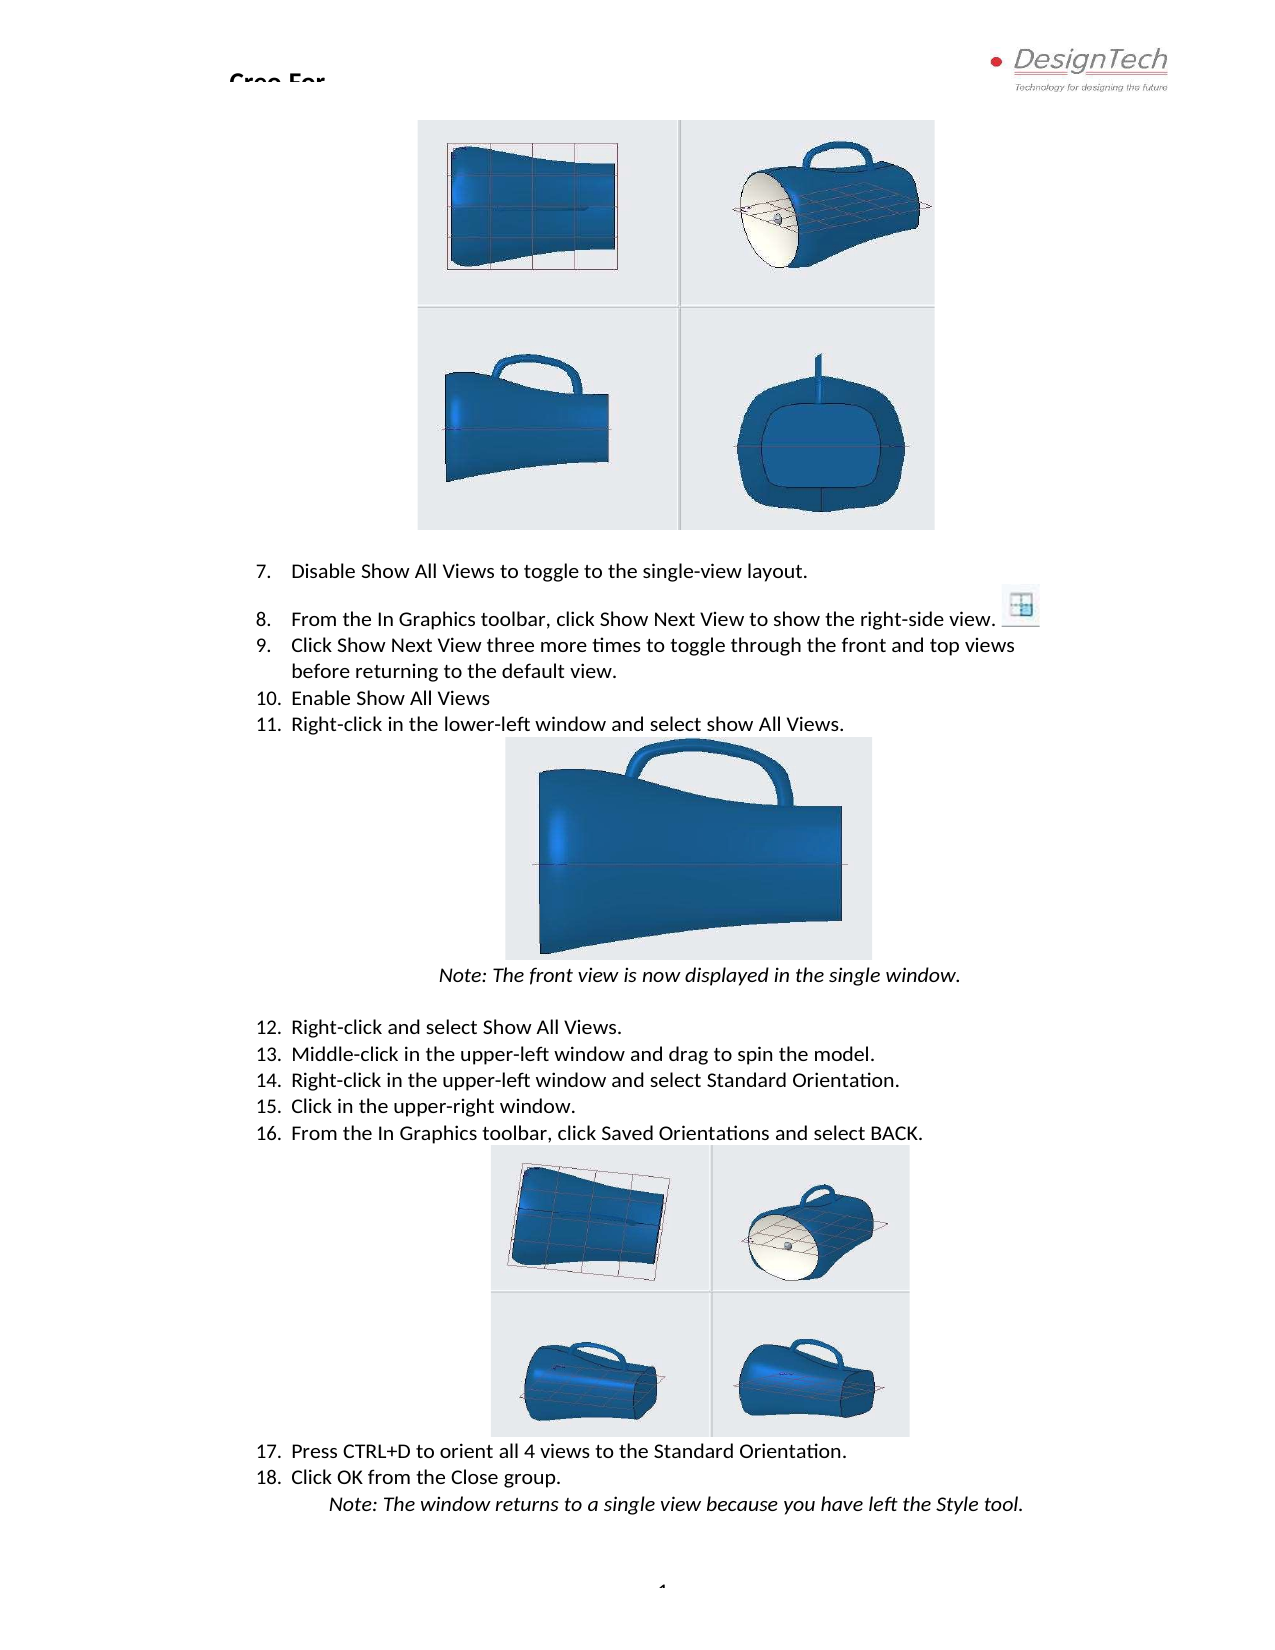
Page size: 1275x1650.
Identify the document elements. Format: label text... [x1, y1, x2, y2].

list Right-click in the upper-left window and select Standard Orientation. [256, 1067, 1231, 1093]
list Disable Show All Views to toggle to the single-view layout. [256, 559, 1231, 584]
text Note: The front view is now displayed in the single window. [179, 962, 1220, 987]
list From the In Graphics toolbar, click Saved Orientations and select BACK. [256, 1120, 1231, 1145]
picture [505, 737, 873, 960]
list Press CTRL+D to orient all 4 views to the Standard Orientation. [256, 1438, 1231, 1463]
picture [1001, 584, 1040, 627]
picture [990, 47, 1168, 92]
list Middle-click in the upper-left window and drag to spin the model. [256, 1041, 1231, 1066]
list Right-click and select Show All Views. [256, 1014, 1231, 1040]
list Click in the upper-right window. [256, 1093, 1231, 1119]
list Enable Show All Views [256, 685, 1231, 710]
list Right-click in the lower-left window and select show All Views. [256, 711, 1231, 737]
list Click Show Next View three more times to toggle through the front and top views before returning to the default view. [256, 632, 1066, 684]
list Click OK from the Close group. [256, 1464, 1231, 1489]
list From the In Graphics toolbar, click Show Next View to show the right-side view. [256, 584, 1231, 632]
picture [490, 1145, 910, 1437]
text Note: The window returns to a single view because you have left the Style tool. [329, 1491, 1231, 1516]
picture [417, 120, 935, 530]
